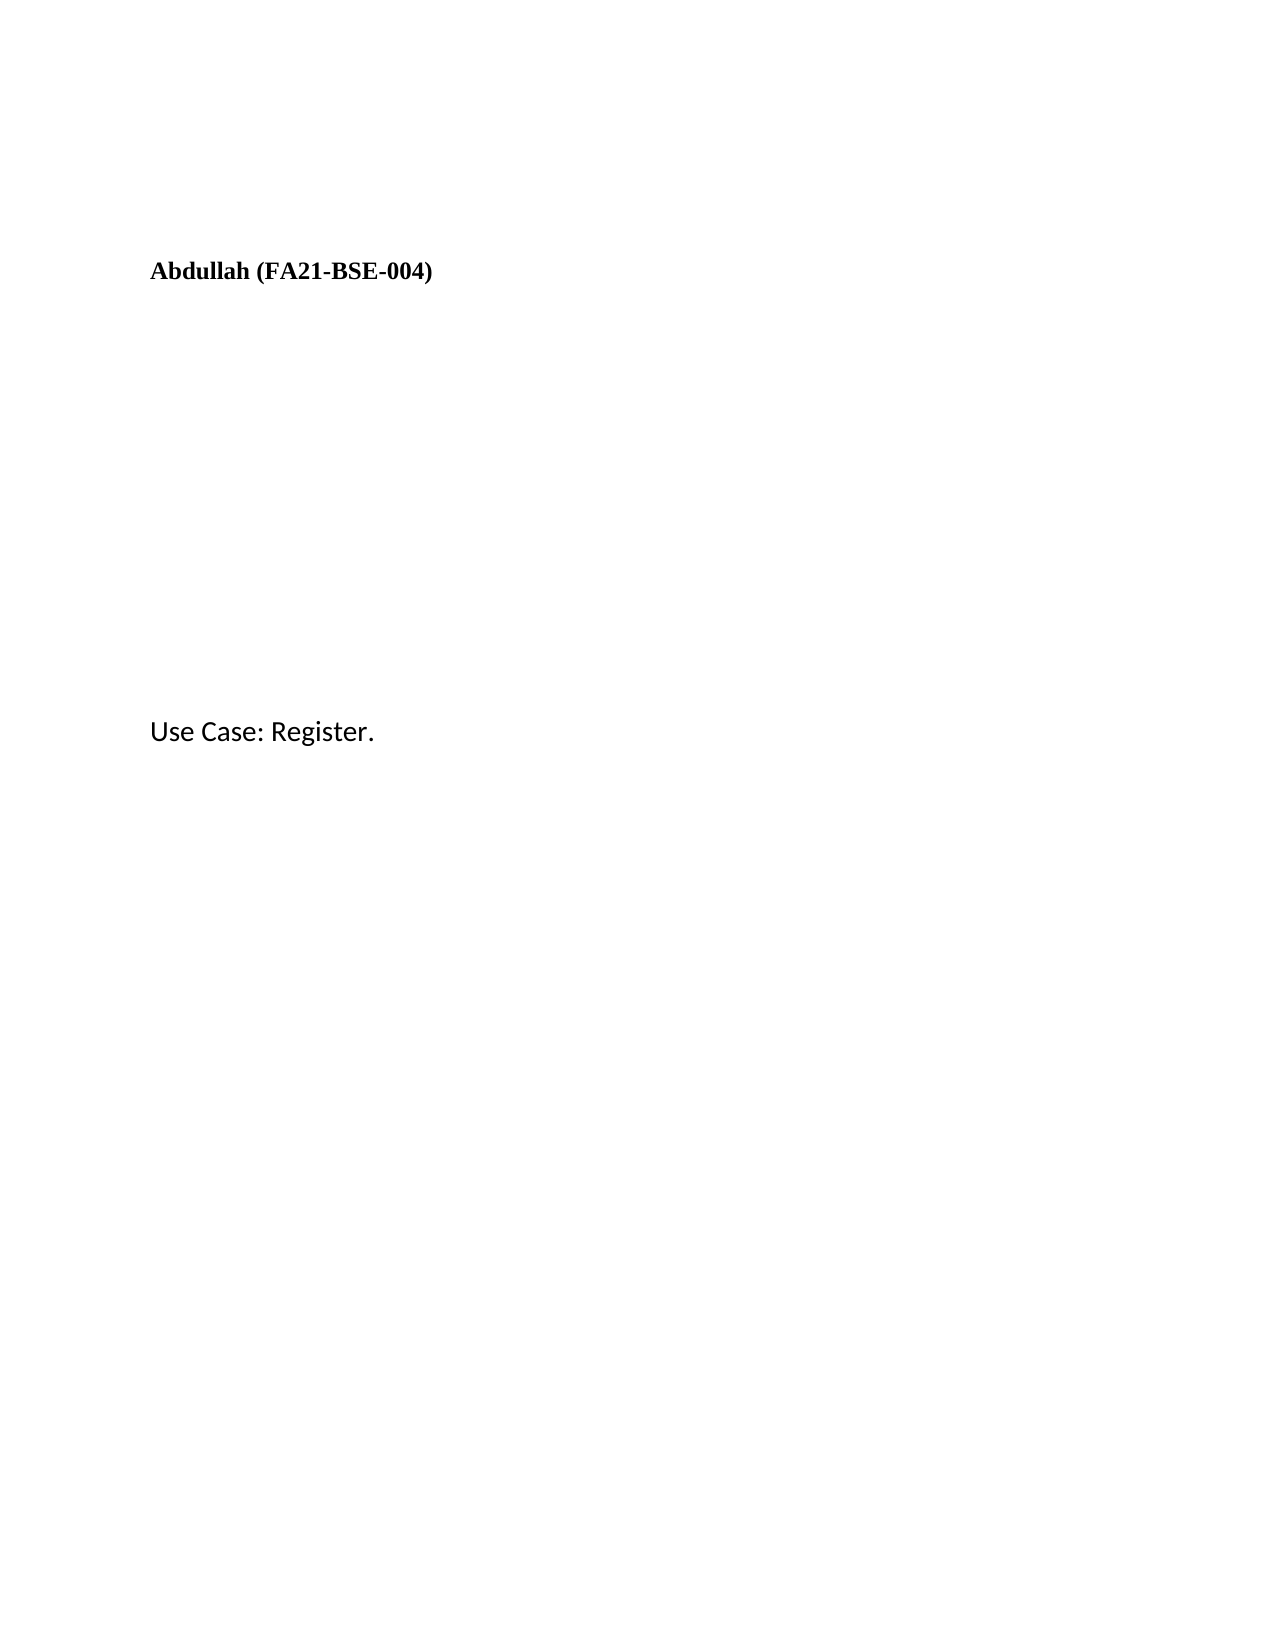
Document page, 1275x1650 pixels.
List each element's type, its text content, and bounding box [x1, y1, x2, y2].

subtitle Abdullah (FA21-BSE-004) [150, 256, 1125, 285]
text Use Case: Register. [150, 713, 1125, 749]
